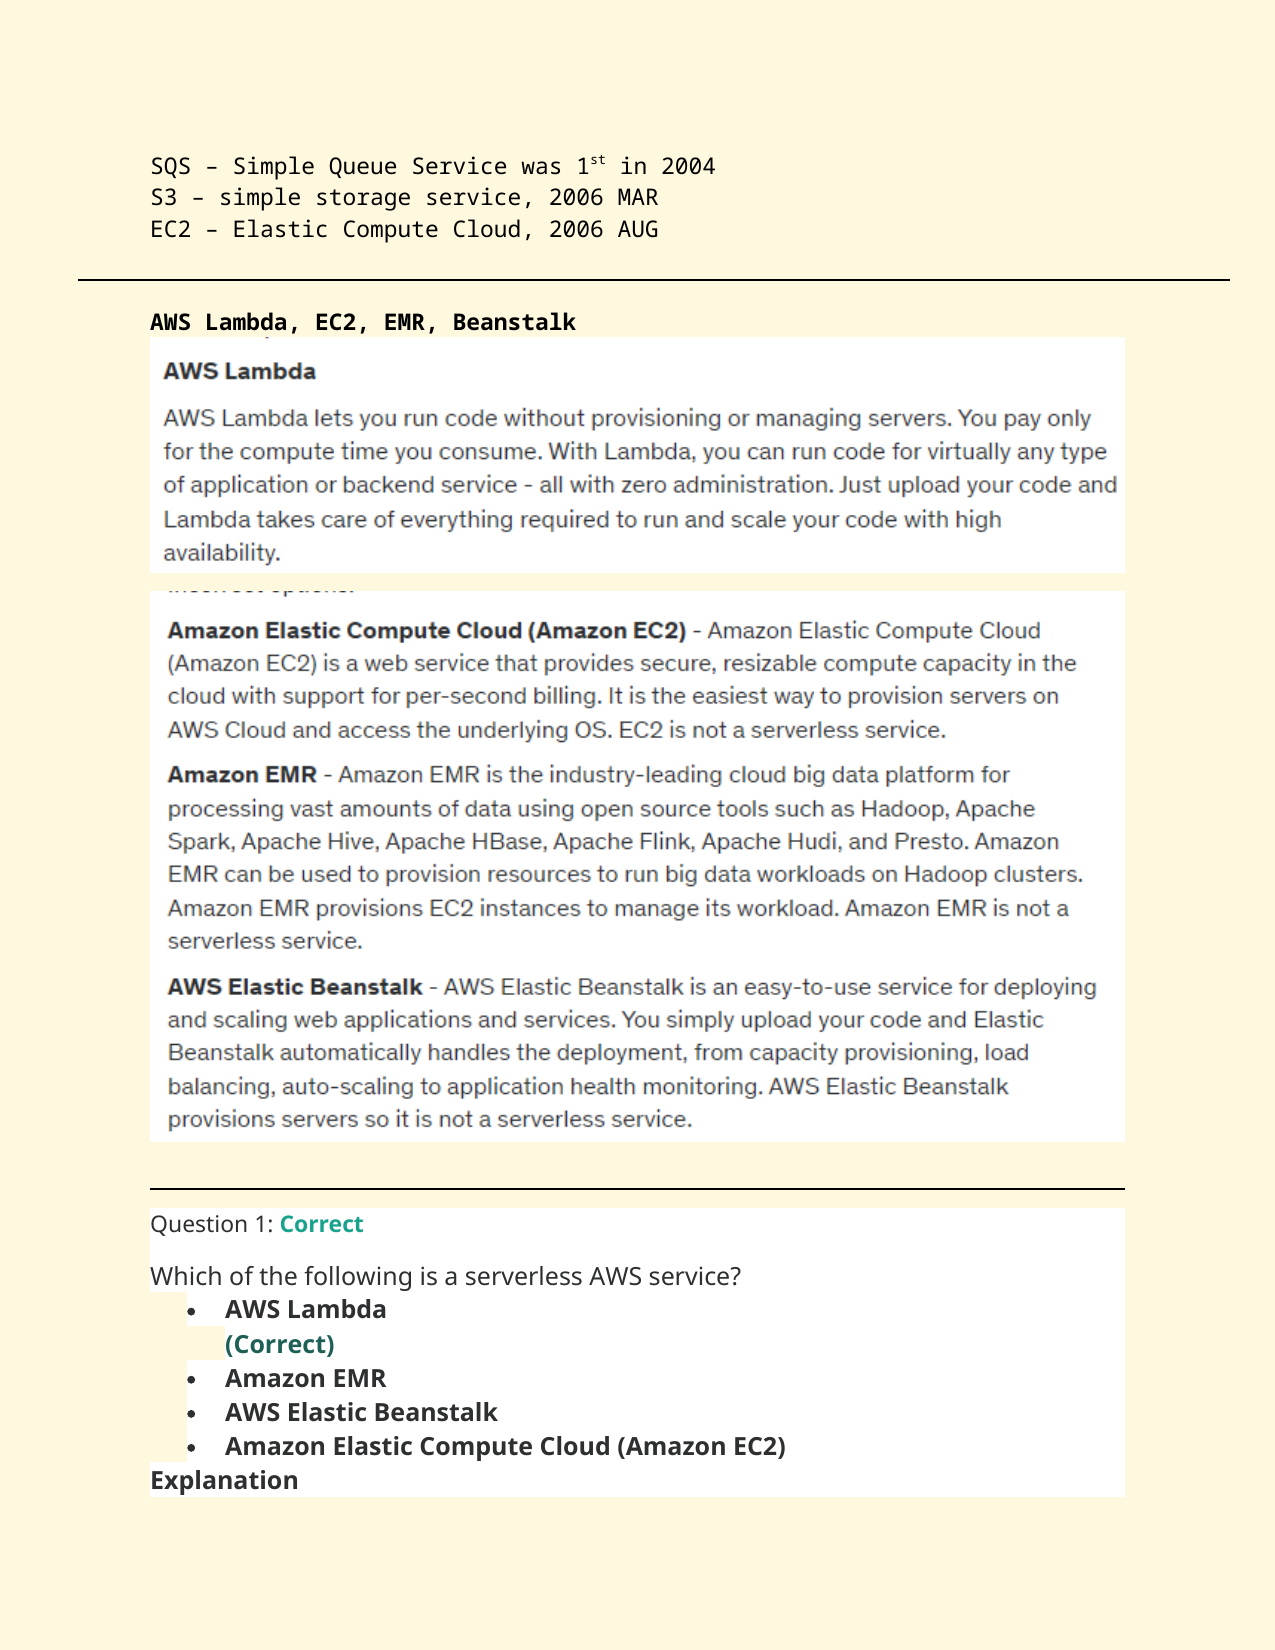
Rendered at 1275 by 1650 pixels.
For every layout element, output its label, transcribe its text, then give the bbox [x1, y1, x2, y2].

text SQS – Simple Queue Service was 1st in 2004 [150, 150, 1125, 181]
list AWS Lambda [187, 1292, 1125, 1326]
subtitle Explanation [150, 1462, 1125, 1497]
text (Correct) [225, 1326, 1125, 1360]
picture [150, 337, 1125, 573]
list AWS Elastic Beanstalk [187, 1394, 1125, 1428]
list Amazon EMR [187, 1360, 1125, 1394]
text S3 – simple storage service, 2006 MAR [150, 181, 1125, 212]
text Which of the following is a serverless AWS service? [150, 1258, 1125, 1292]
list Amazon Elastic Compute Cloud (Amazon EC2) [187, 1428, 1125, 1462]
text AWS Lambda, EC2, EMR, Beanstalk [150, 306, 1125, 337]
text EC2 – Elastic Compute Cloud, 2006 AUG [150, 212, 1125, 244]
picture [150, 591, 1125, 1142]
text Question 1: Correct [150, 1208, 1125, 1239]
